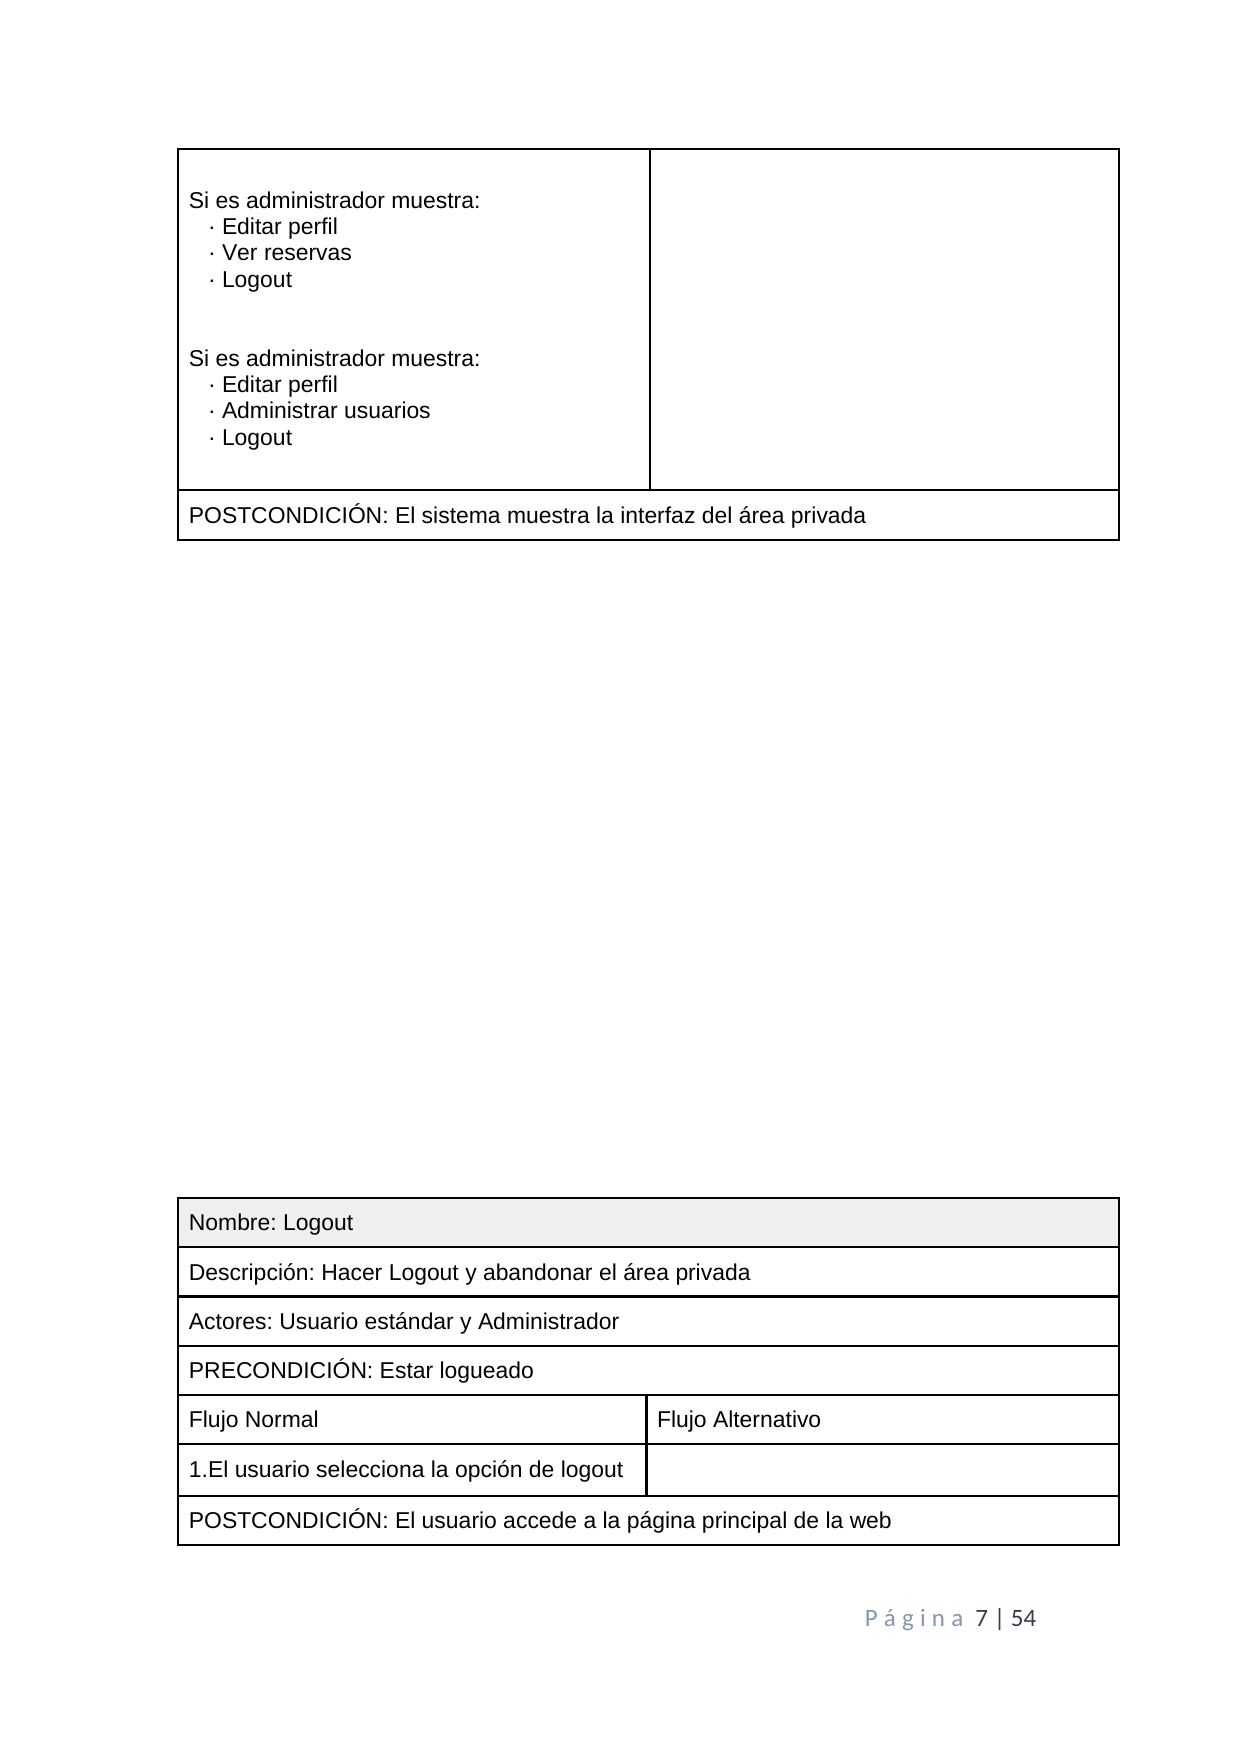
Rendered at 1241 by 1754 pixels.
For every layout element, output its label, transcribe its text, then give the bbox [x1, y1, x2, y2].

table_cell [651, 150, 1118, 489]
table_cell 1.El usuario selecciona la opción de logout [179, 1445, 645, 1495]
table_cell Flujo Normal [179, 1396, 645, 1443]
table_cell POSTCONDICIÓN: El sistema muestra la interfaz del área privada [179, 491, 1118, 538]
table_cell POSTCONDICIÓN: El usuario accede a la página principal de la web [179, 1497, 1118, 1544]
table_cell Descripción: Hacer Logout y abandonar el área privada [179, 1248, 1118, 1295]
table_cell PRECONDICIÓN: Estar logueado [179, 1347, 1118, 1394]
table_cell Actores: Usuario estándar y Administrador [179, 1298, 1118, 1345]
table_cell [179, 150, 649, 489]
table_header Nombre: Logout [179, 1199, 1118, 1246]
table_cell [648, 1445, 1118, 1495]
table_cell Flujo Alternativo [648, 1396, 1118, 1443]
